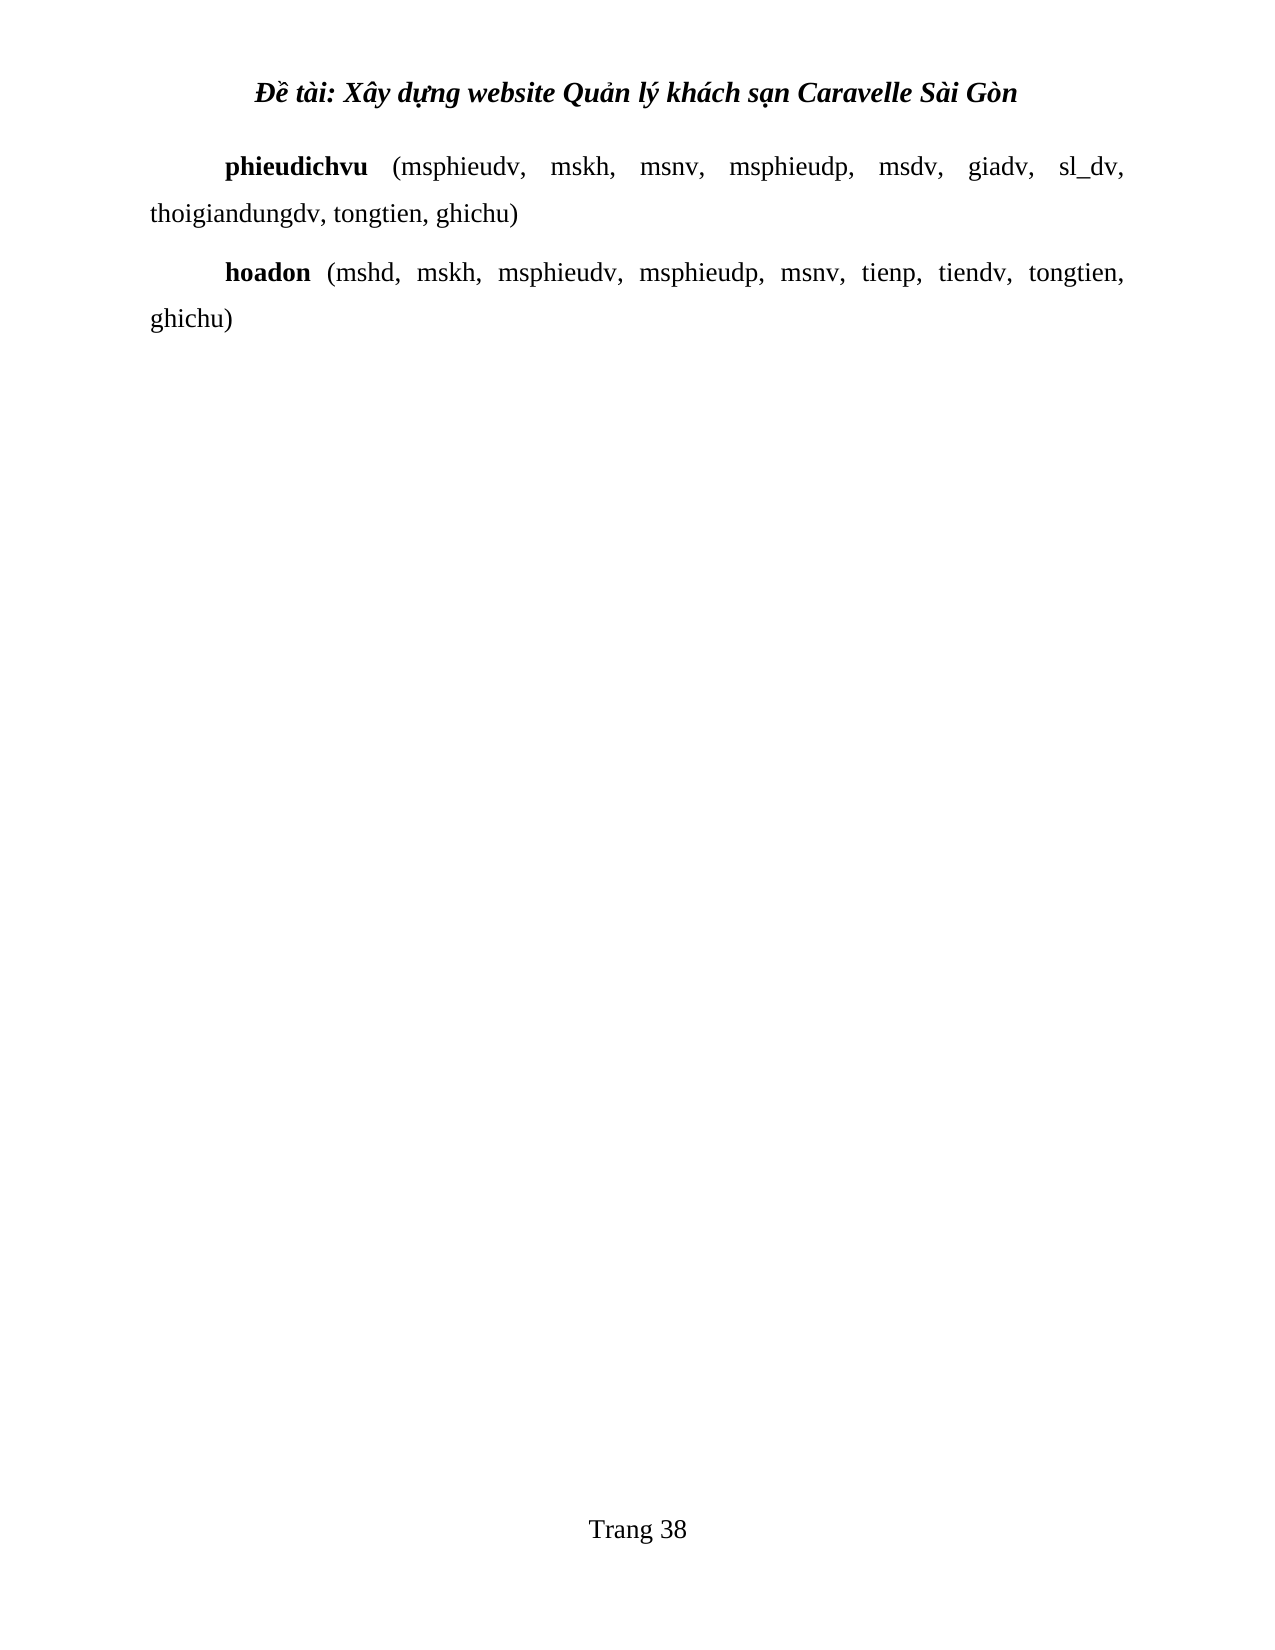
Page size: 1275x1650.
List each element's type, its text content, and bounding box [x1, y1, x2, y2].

text hoadon (mshd, mskh, msphieudv, msphieudp, msnv, tienp, tiendv, tongtien, ghichu) [150, 256, 1125, 334]
text phieudichvu (msphieudv, mskh, msnv, msphieudp, msdv, giadv, sl_dv, thoigiandungdv, tongtien, ghichu) [150, 150, 1125, 228]
